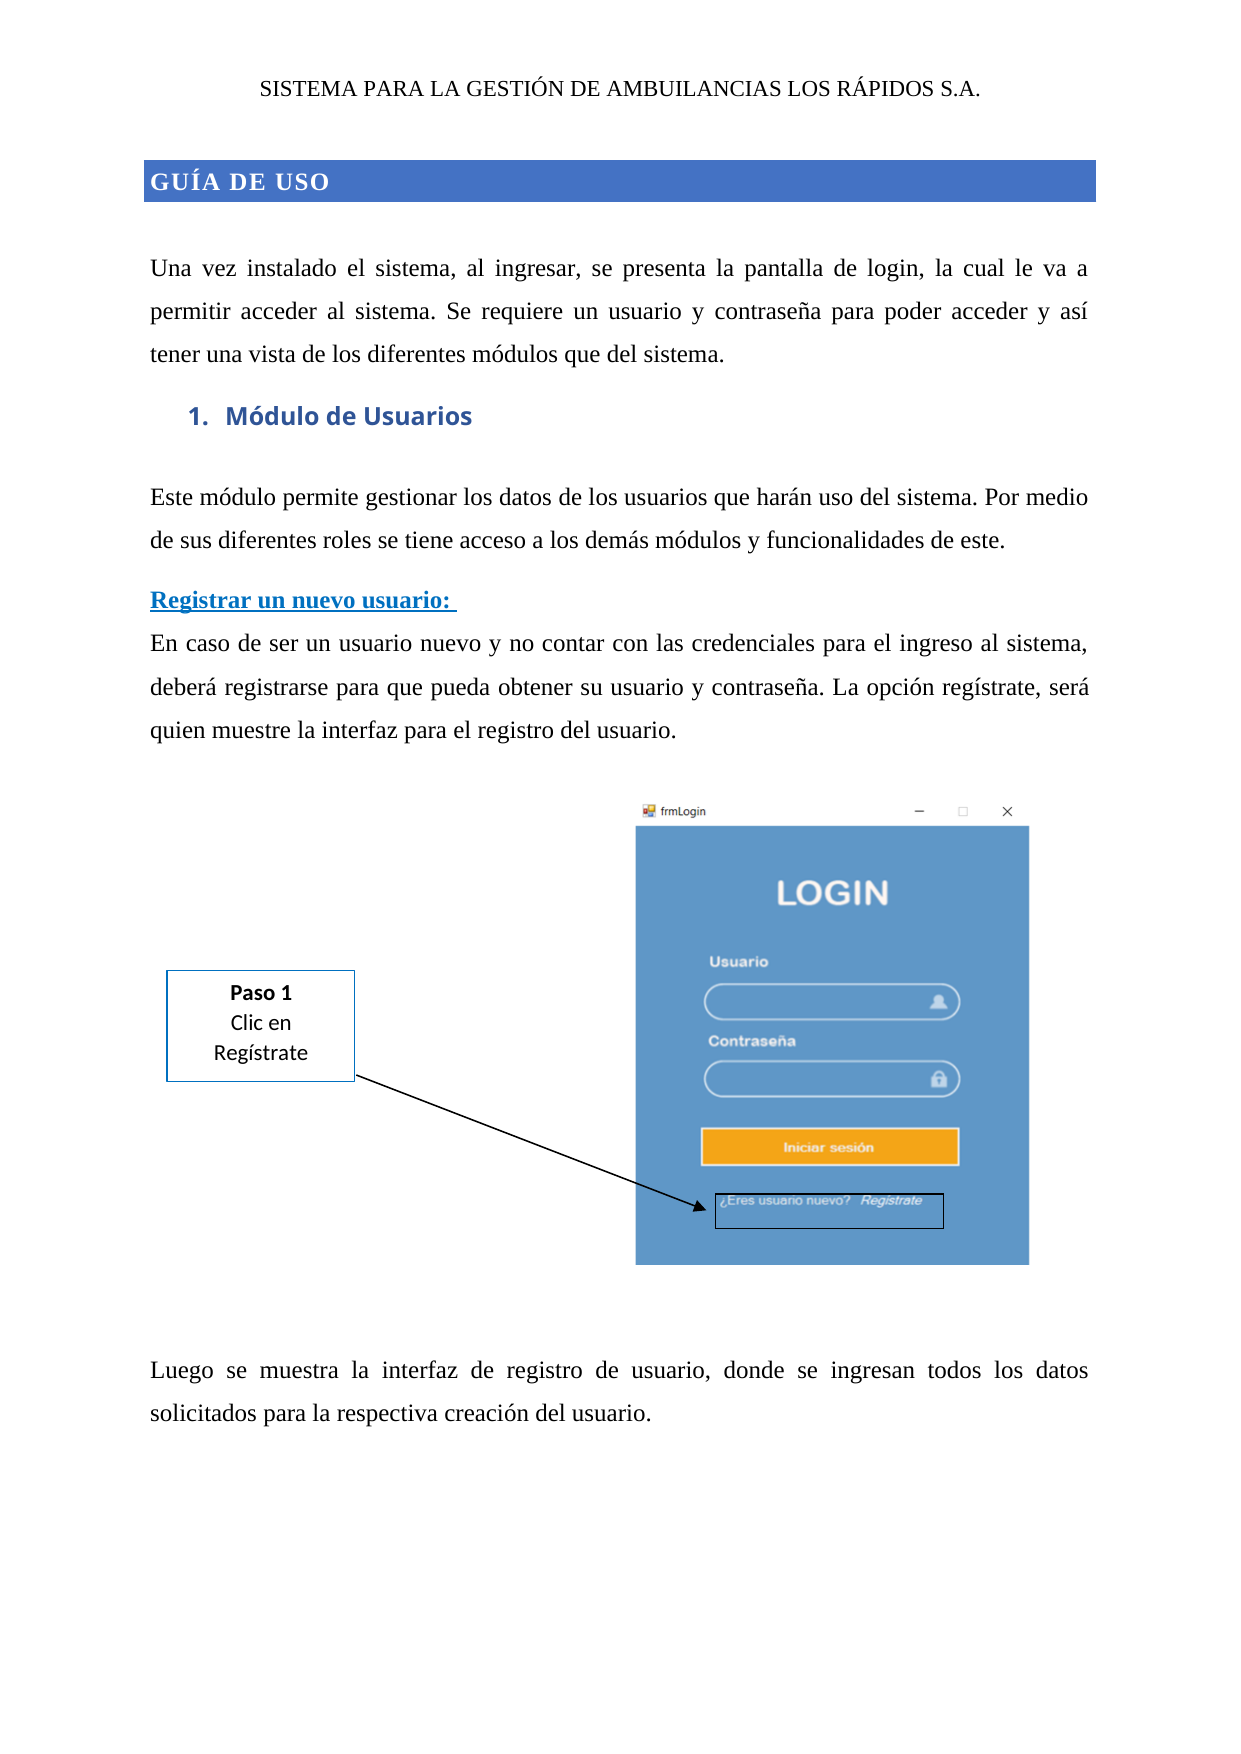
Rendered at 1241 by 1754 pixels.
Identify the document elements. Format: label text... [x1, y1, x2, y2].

text Una vez instalado el sistema, al ingresar, se presenta la pantalla de login, la cual le va a permitir acceder al sistema. Se requiere un usuario y contraseña para poder acceder y así tener una vista de los diferentes módulos que del sistema. [150, 253, 1090, 368]
text Luego se muestra la interfaz de registro de usuario, donde se ingresan todos los datos solicitados para la respectiva creación del usuario. [150, 1355, 1090, 1427]
subtitle Módulo de Usuarios [187, 399, 1090, 433]
subtitle GUÍA DE USO [150, 167, 1090, 195]
text En caso de ser un usuario nuevo y no contar con las credenciales para el ingreso al sistema, deberá registrarse para que pueda obtener su usuario y contraseña. La opción regístrate, será quien muestre la interfaz para el registro del usuario. [150, 628, 1090, 743]
subtitle Registrar un nuevo usuario: [150, 585, 1090, 614]
picture [635, 798, 1030, 1265]
text Este módulo permite gestionar los datos de los usuarios que harán uso del sistema. Por medio de sus diferentes roles se tiene acceso a los demás módulos y funcionalidades de este. [150, 482, 1090, 554]
